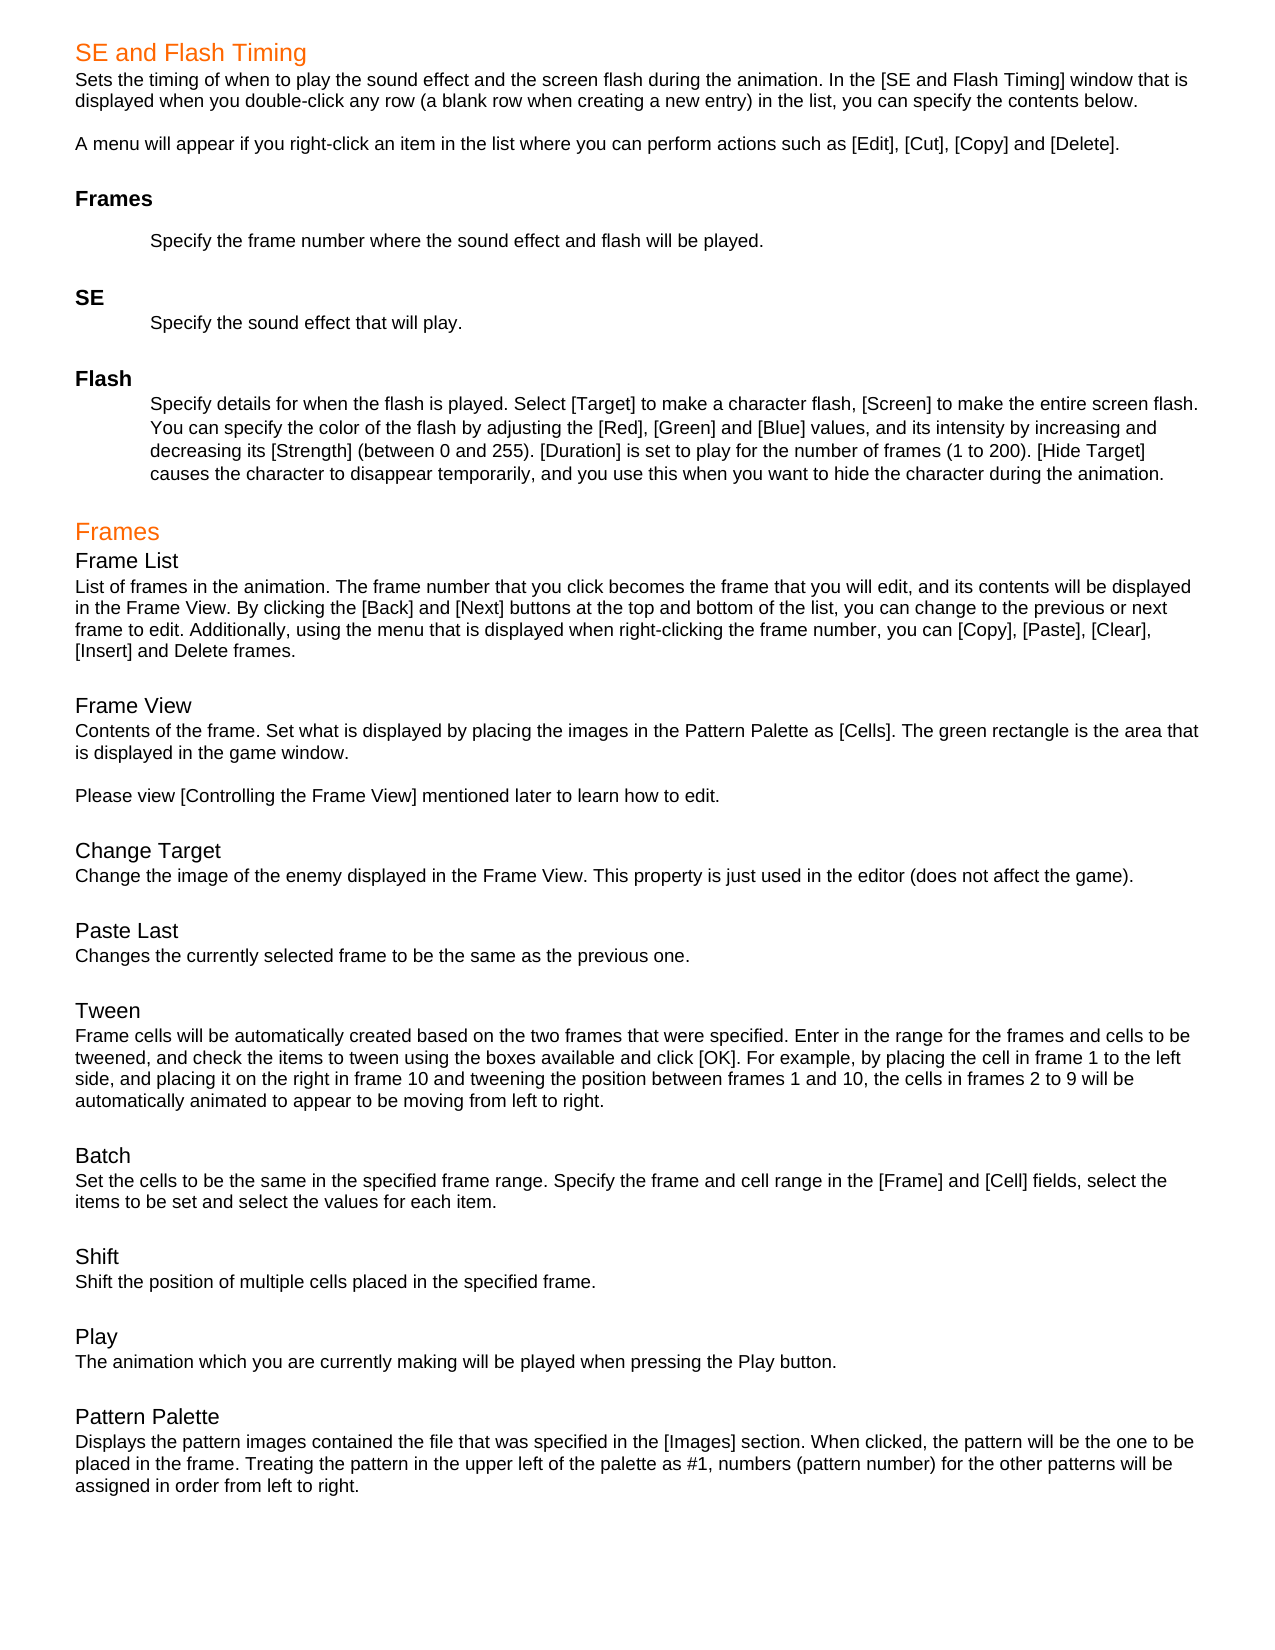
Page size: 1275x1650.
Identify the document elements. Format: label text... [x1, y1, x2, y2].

subtitle Batch [75, 1142, 1200, 1168]
subtitle Shift [75, 1244, 1200, 1269]
subtitle SE and Flash Timing [75, 37, 1200, 66]
text Specify the sound effect that will play. [150, 312, 1200, 333]
text SE [75, 284, 1200, 309]
subtitle Pattern Palette [75, 1404, 1200, 1429]
text Flash [75, 366, 1200, 391]
text Displays the pattern images contained the file that was specified in the [Images] section. When clicked, the pattern will be the one to be placed in the frame. Treating the pattern in the upper left of the palette as #1, numbers (pattern number) for the other patterns will be assigned in order from left to right. [75, 1431, 1200, 1496]
text Frames [75, 186, 1200, 211]
text List of frames in the animation. The frame number that you click becomes the frame that you will edit, and its contents will be displayed in the Frame View. By clicking the [Back] and [Next] buttons at the top and bottom of the list, you can change to the previous or next frame to edit. Additionally, using the menu that is displayed when right-clicking the frame number, you can [Copy], [Paste], [Clear], [Insert] and Delete frames. [75, 576, 1200, 662]
text Contents of the frame. Set what is displayed by placing the images in the Pattern Palette as [Cells]. The green rectangle is the area that is displayed in the game window. Please view [Controlling the Frame View] mentioned later to learn how to edit. [75, 720, 1200, 807]
subtitle Play [75, 1324, 1200, 1349]
text Specify the frame number where the sound effect and flash will be played. [150, 230, 1200, 251]
subtitle Tween [75, 998, 1200, 1023]
text The animation which you are currently making will be played when pressing the Play button. [75, 1351, 1200, 1373]
subtitle Frames [75, 517, 1200, 546]
subtitle Frame View [75, 693, 1200, 718]
text Set the cells to be the same in the specified frame range. Specify the frame and cell range in the [Frame] and [Cell] fields, select the items to be set and select the values for each item. [75, 1170, 1200, 1213]
subtitle Frame List [75, 548, 1200, 574]
text Change the image of the enemy displayed in the Frame View. This property is just used in the editor (does not affect the game). [75, 865, 1200, 887]
text Changes the currently selected frame to be the same as the previous one. [75, 945, 1200, 967]
text Frame cells will be automatically created based on the two frames that were specified. Enter in the range for the frames and cells to be tweened, and check the items to tween using the boxes available and click [OK]. For example, by placing the cell in frame 1 to the left side, and placing it on the right in frame 10 and tweening the position between frames 1 and 10, the cells in frames 2 to 9 will be automatically animated to appear to be moving from left to right. [75, 1025, 1200, 1111]
subtitle Paste Last [75, 918, 1200, 943]
text Shift the position of multiple cells placed in the specified frame. [75, 1271, 1200, 1293]
text Sets the timing of when to play the sound effect and the screen flash during the animation. In the [SE and Flash Timing] window that is displayed when you double-click any row (a blank row when creating a new entry) in the list, you can specify the contents below. A menu will appear if you right-click an item in the list where you can perform actions such as [Edit], [Cut], [Copy] and [Delete]. [75, 68, 1200, 155]
text Specify details for when the flash is played. Select [Target] to make a character flash, [Screen] to make the entire screen flash. You can specify the color of the flash by adjusting the [Red], [Green] and [Blue] values, and its intensity by increasing and decreasing its [Strength] (between 0 and 255). [Duration] is set to play for the number of frames (1 to 200). [Hide Target] causes the character to disappear temporarily, and you use this when you want to hide the character during the animation. [150, 393, 1200, 484]
subtitle Change Target [75, 838, 1200, 863]
